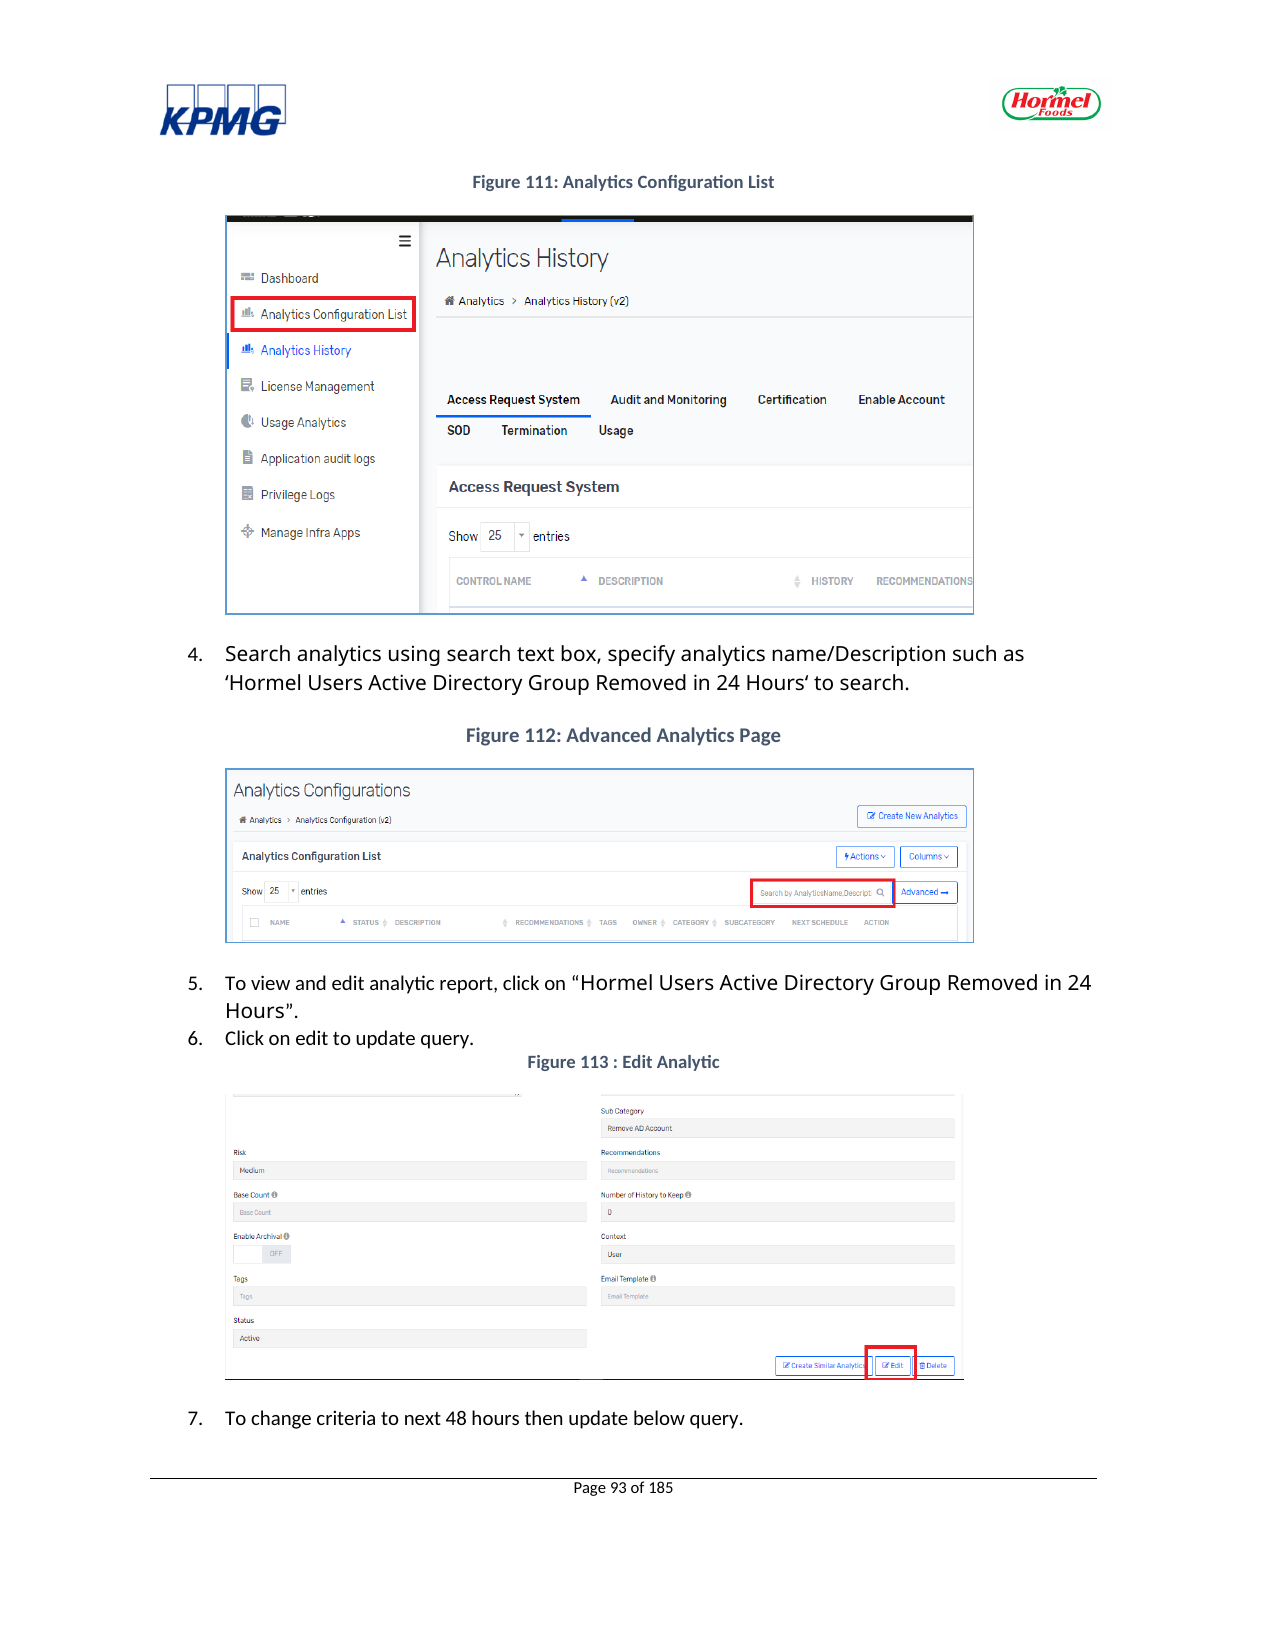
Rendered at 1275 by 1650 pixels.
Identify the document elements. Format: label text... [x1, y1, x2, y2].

text Figure 111: Analytics Configuration List [150, 171, 1097, 194]
text Figure 112: Advanced Analytics Page [150, 722, 1097, 747]
list To view and edit analytic report, click on “Hormel Users Active Directory Group Removed in 24 Hours”. [187, 968, 1097, 1025]
text Figure 113 : Edit Analytic [150, 1051, 1097, 1073]
picture [988, 77, 1114, 140]
list To change criteria to next 48 hours then update below query. [187, 1405, 1097, 1431]
picture [227, 770, 973, 942]
list Search analytics using search text box, specify analytics name/Description such as ‘Hormel Users Active Directory Group Removed in 24 Hours‘ to search. [187, 639, 1097, 696]
list Click on edit to update query. [187, 1025, 1097, 1051]
picture [150, 75, 302, 146]
picture [227, 216, 973, 613]
picture [225, 1094, 964, 1380]
